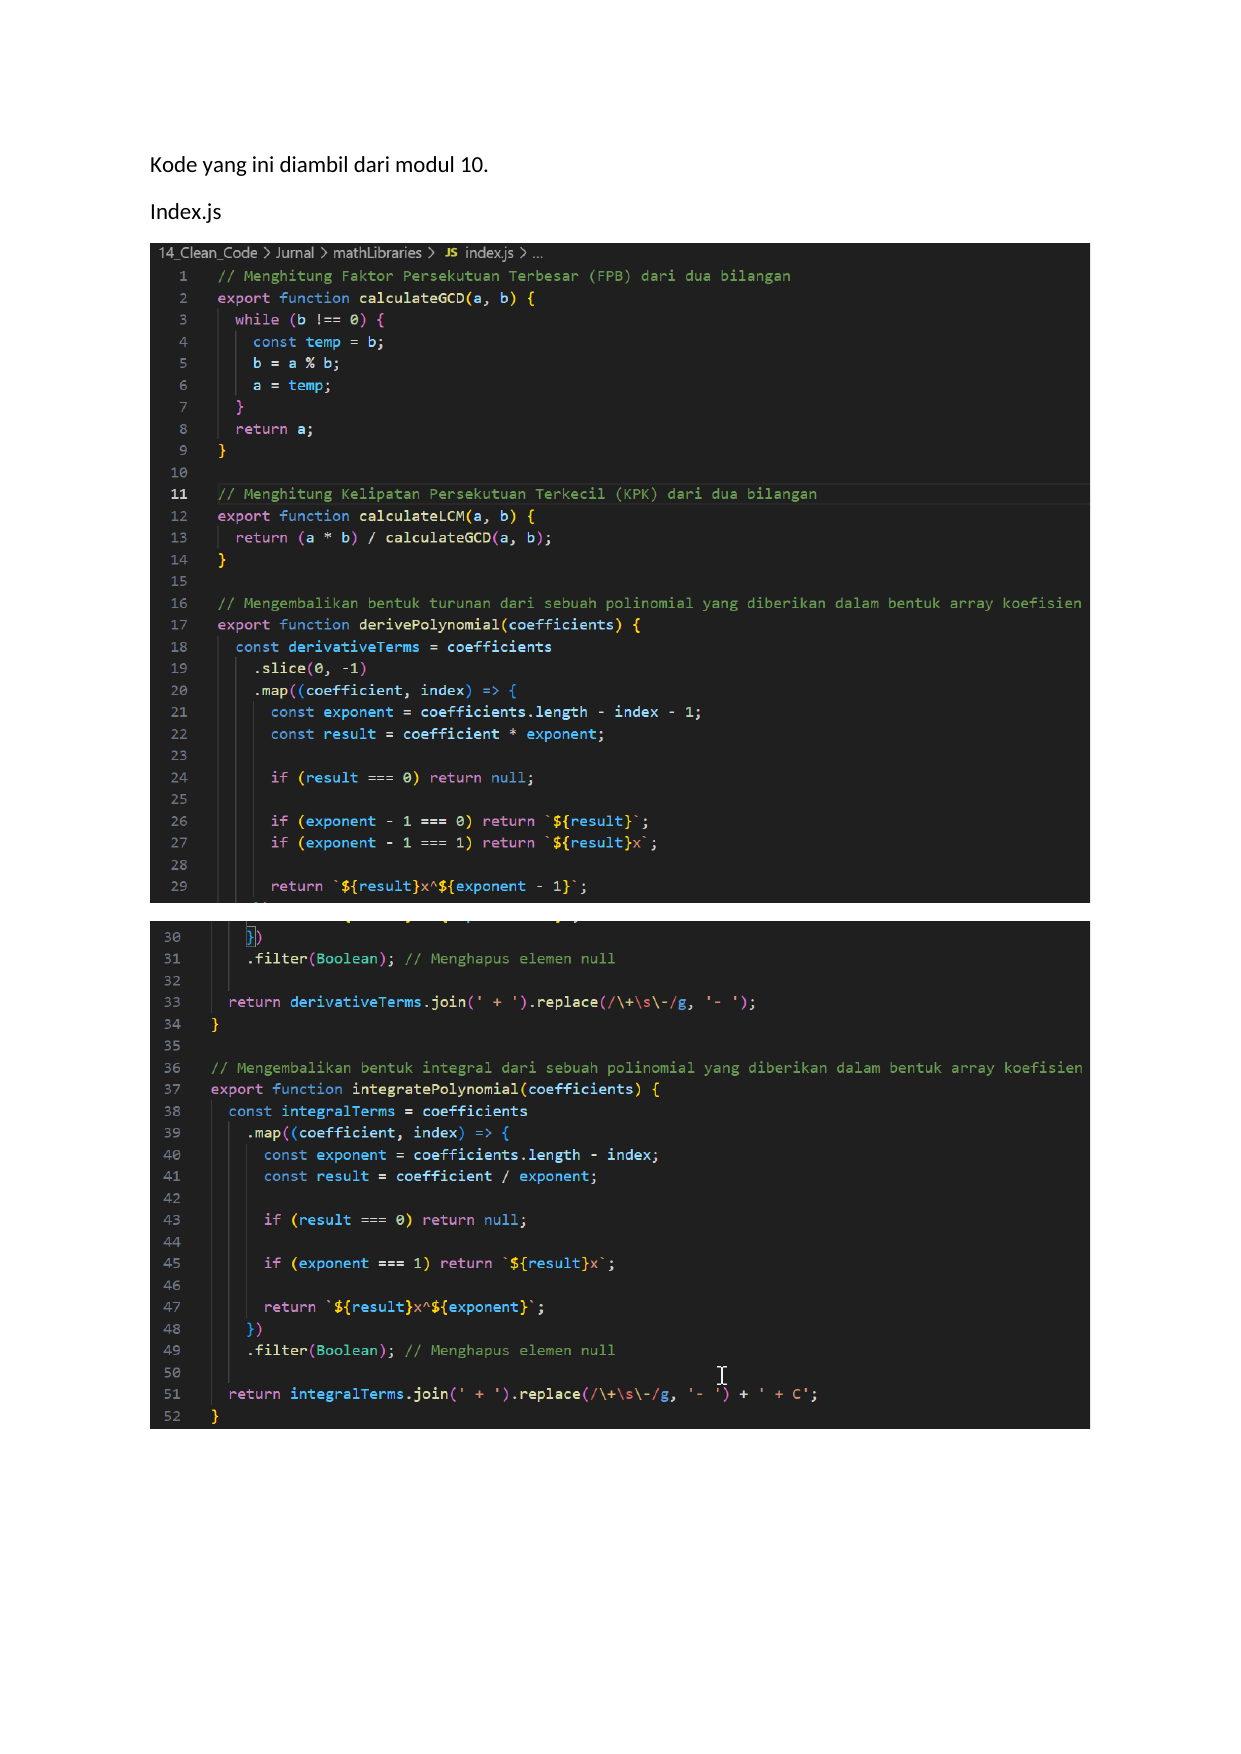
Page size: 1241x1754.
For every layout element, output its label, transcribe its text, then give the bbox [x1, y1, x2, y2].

text Kode yang ini diambil dari modul 10. [150, 150, 1090, 178]
picture [150, 921, 1091, 1429]
text Index.js [150, 197, 1090, 225]
picture [150, 243, 1091, 903]
